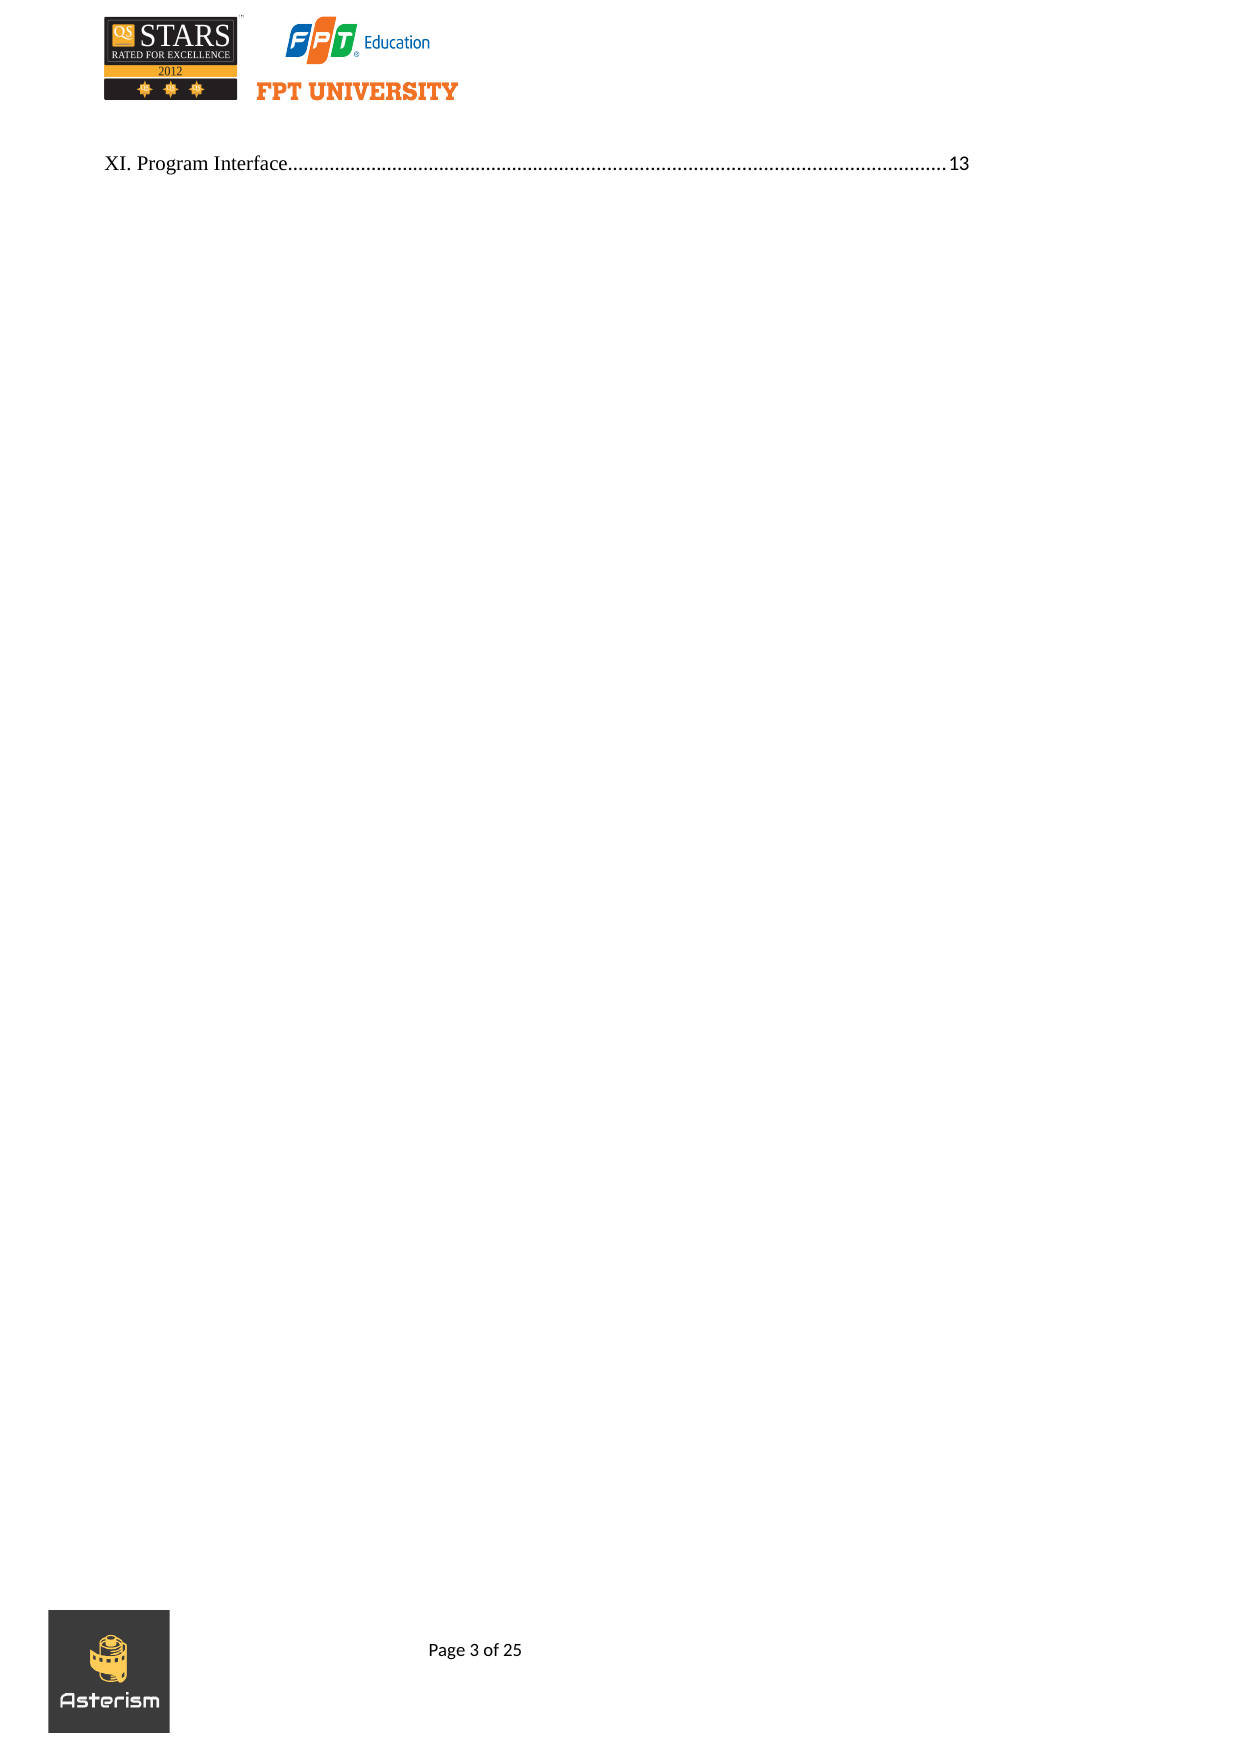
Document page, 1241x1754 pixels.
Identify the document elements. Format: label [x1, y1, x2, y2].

picture [48, 1610, 170, 1733]
picture [96, 11, 465, 104]
